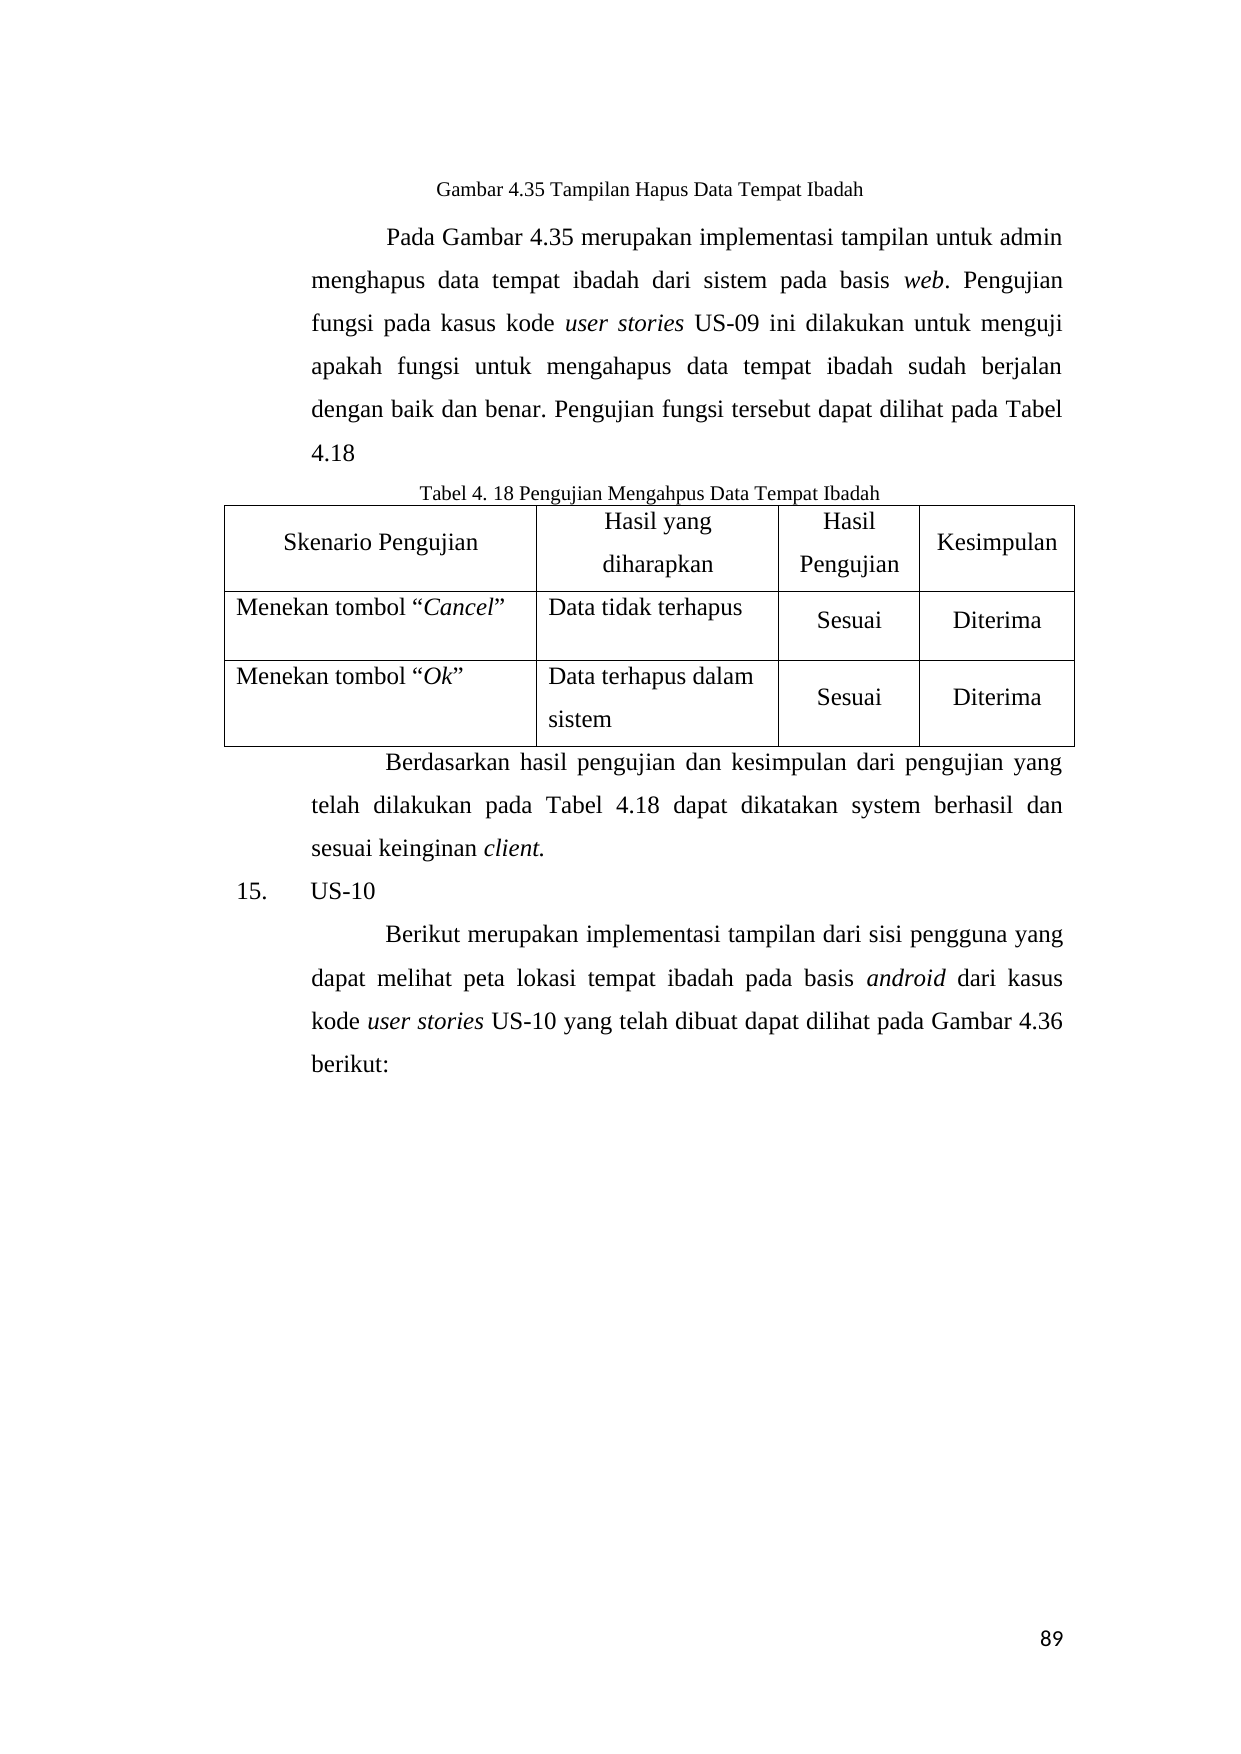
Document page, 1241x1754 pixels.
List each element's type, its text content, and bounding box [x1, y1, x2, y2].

text Berdasarkan hasil pengujian dan kesimpulan dari pengujian yang telah dilakukan pada Tabel 4.18 dapat dikatakan system berhasil dan sesuai keinginan client. [311, 747, 1063, 862]
table_cell Data tidak terhapus [537, 592, 778, 660]
table_cell Sesuai [779, 592, 919, 660]
table_cell Menekan tombol “Ok” [225, 661, 536, 746]
text Pada Gambar 4.35 merupakan implementasi tampilan untuk admin menghapus data tempat ibadah dari sistem pada basis web. Pengujian fungsi pada kasus kode user stories US-09 ini dilakukan untuk menguji apakah fungsi untuk mengahapus data tempat ibadah sudah berjalan dengan baik dan benar. Pengujian fungsi tersebut dapat dilihat pada Tabel 4.18 [311, 222, 1063, 466]
text Berikut merupakan implementasi tampilan dari sisi pengguna yang dapat melihat peta lokasi tempat ibadah pada basis android dari kasus kode user stories US-10 yang telah dibuat dapat dilihat pada Gambar 4.36 berikut: [311, 919, 1063, 1078]
table_cell Sesuai [779, 661, 919, 746]
table_header Skenario Pengujian [225, 506, 536, 591]
text Tabel 4. 18 Pengujian Mengahpus Data Tempat Ibadah [236, 481, 1063, 505]
table_header Hasil Pengujian [779, 506, 919, 591]
table_cell Diterima [920, 592, 1074, 660]
text Gambar 4.35 Tampilan Hapus Data Tempat Ibadah [236, 177, 1063, 201]
table_header Hasil yang diharapkan [537, 506, 778, 591]
table_header Kesimpulan [920, 506, 1074, 591]
list US-10 [236, 876, 1063, 905]
table_cell Diterima [920, 661, 1074, 746]
table_cell Data terhapus dalam sistem [537, 661, 778, 746]
table_cell Menekan tombol “Cancel” [225, 592, 536, 660]
